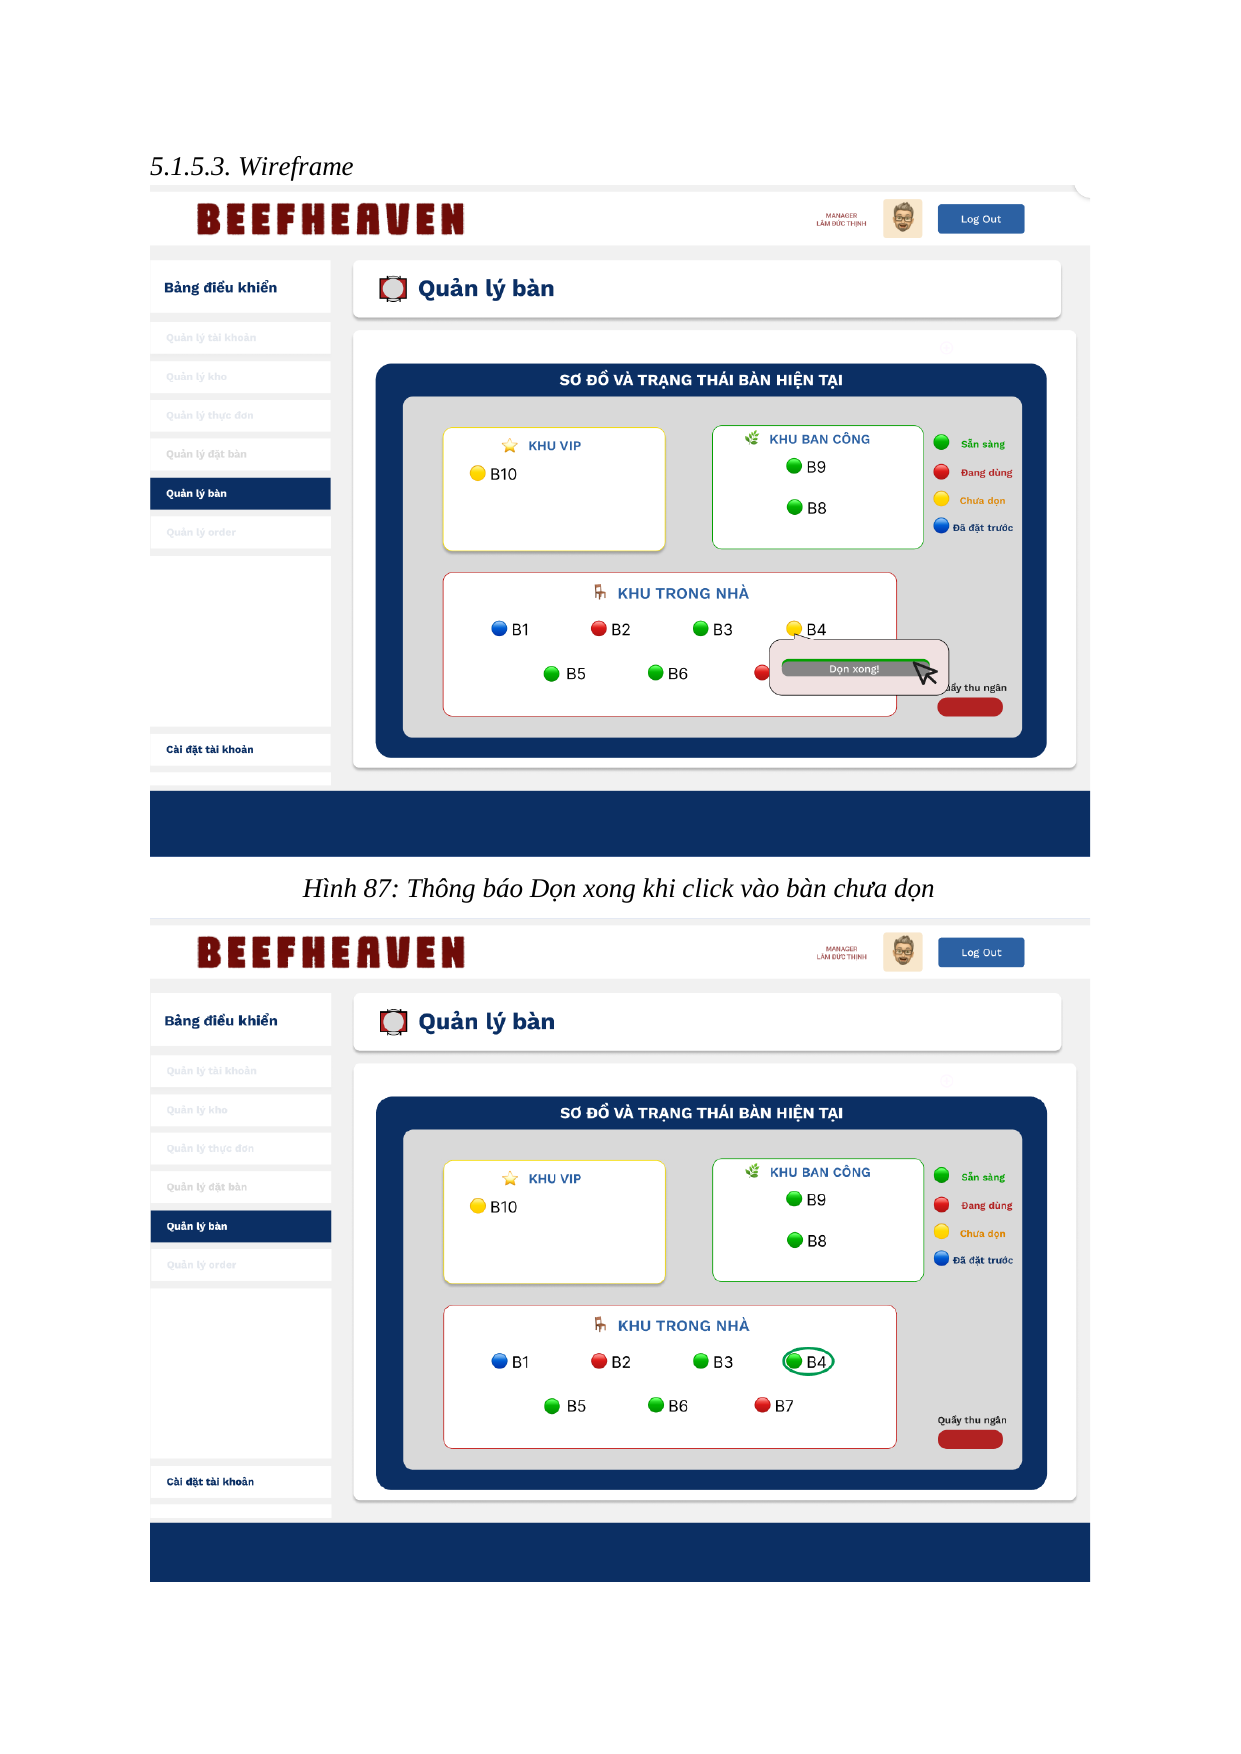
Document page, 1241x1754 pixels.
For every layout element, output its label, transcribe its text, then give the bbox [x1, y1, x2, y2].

subtitle 5.1.5.3. Wireframe [150, 150, 1090, 181]
picture [150, 918, 1091, 1582]
picture [150, 185, 1091, 857]
subtitle Hình 87: Thông báo Dọn xong khi click vào bàn chưa dọn [150, 872, 1090, 903]
